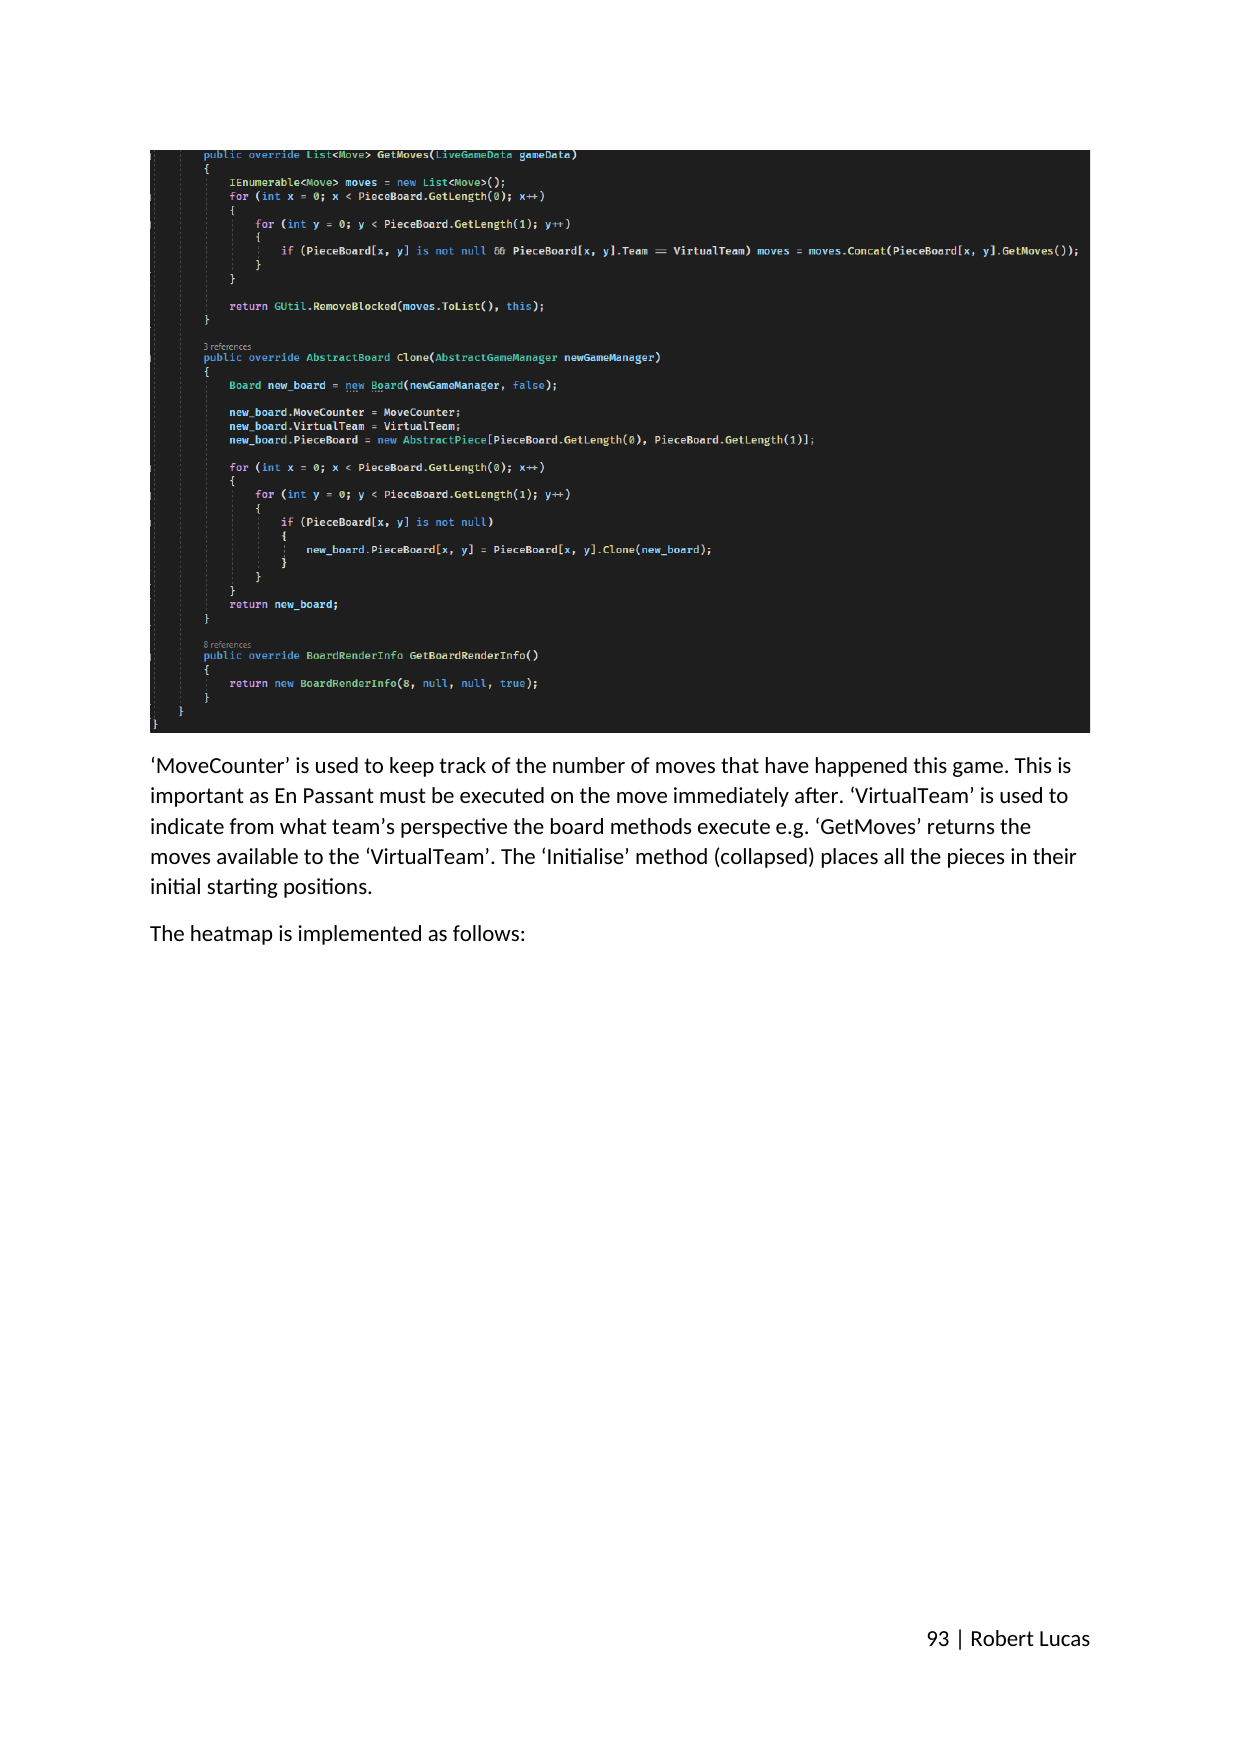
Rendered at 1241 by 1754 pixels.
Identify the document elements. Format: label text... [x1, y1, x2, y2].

text The heatmap is implemented as follows: [150, 919, 1090, 947]
picture [150, 150, 1091, 733]
text ‘MoveCounter’ is used to keep track of the number of moves that have happened this game. This is important as En Passant must be executed on the move immediately after. ‘VirtualTeam’ is used to indicate from what team’s perspective the board methods execute e.g. ‘GetMoves’ returns the moves available to the ‘VirtualTeam’. The ‘Initialise’ method (collapsed) places all the pieces in their initial starting positions. [150, 751, 1090, 900]
